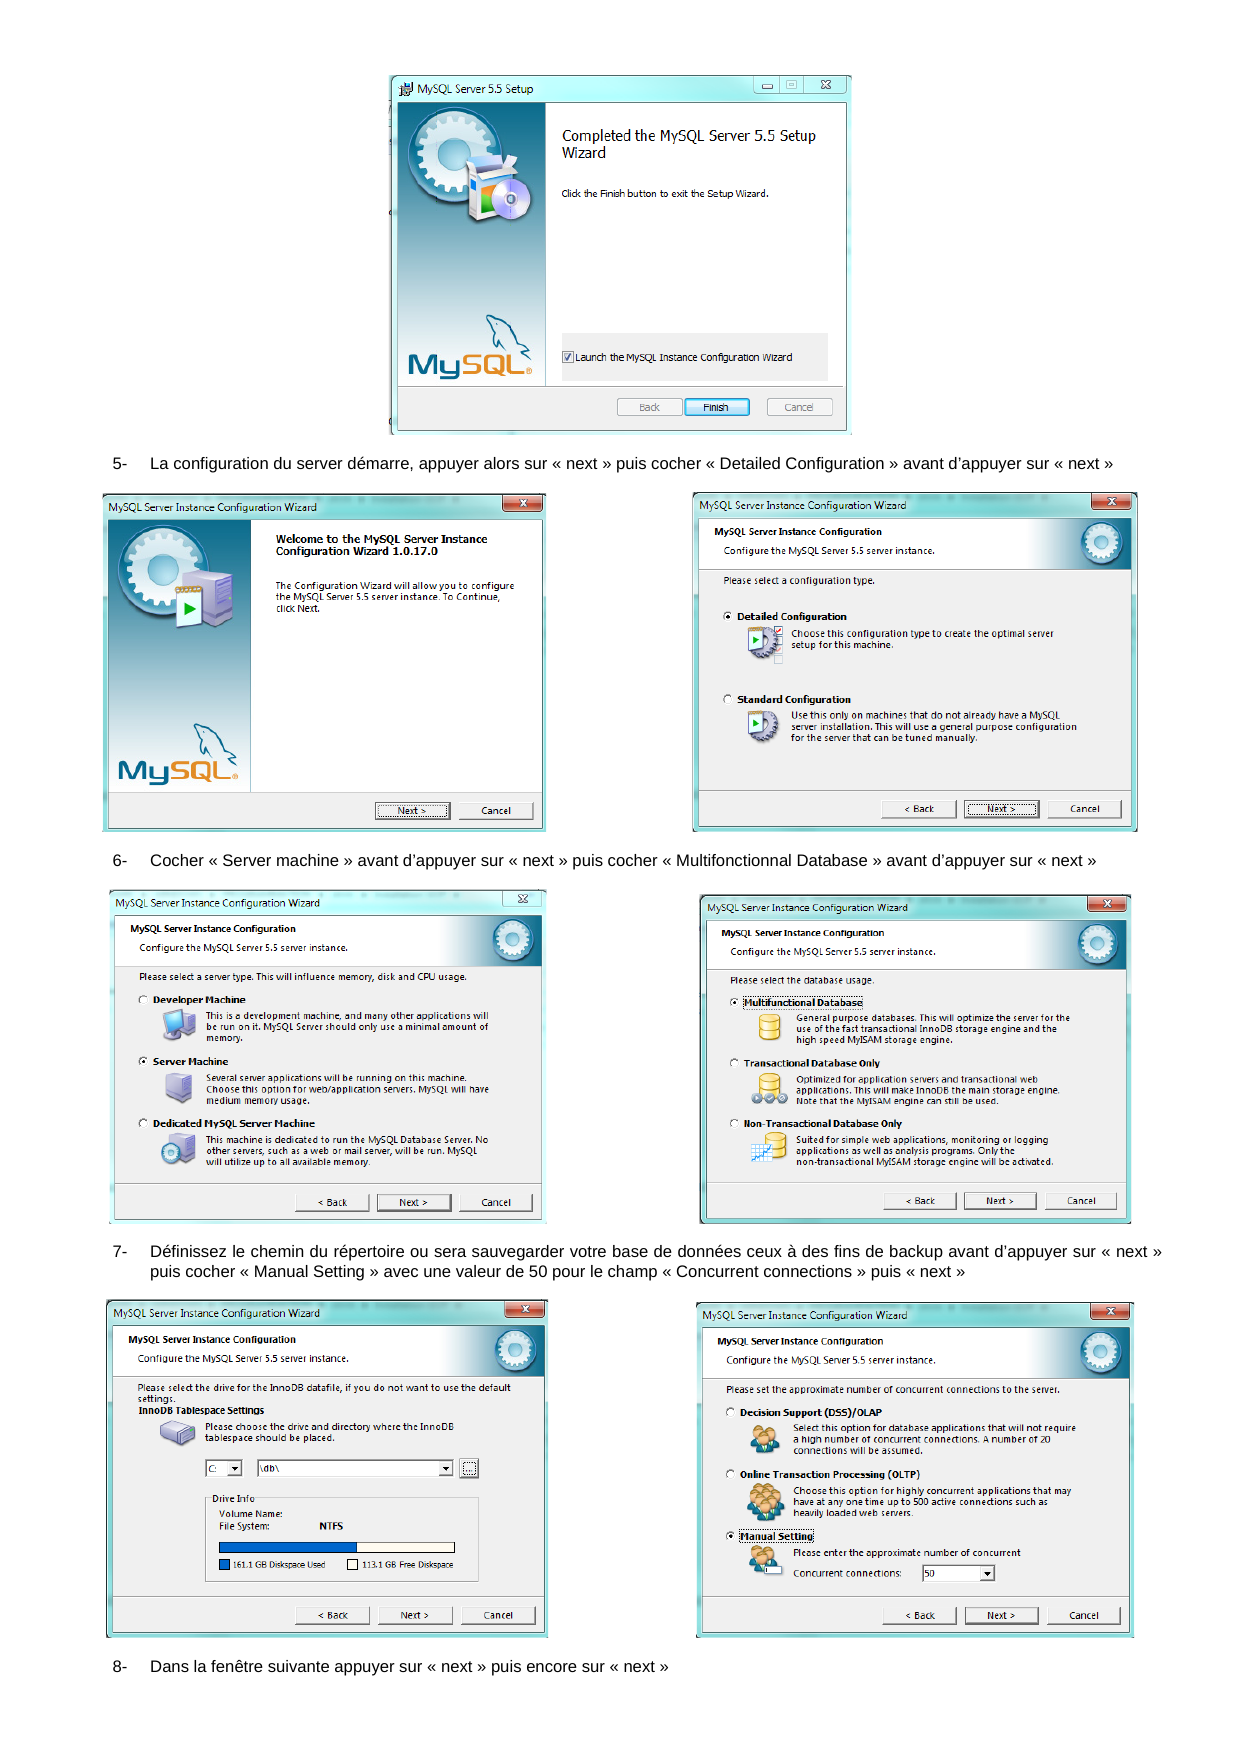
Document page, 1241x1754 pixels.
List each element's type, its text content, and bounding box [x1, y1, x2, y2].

picture [102, 493, 547, 832]
picture [106, 1299, 549, 1638]
list Dans la fenêtre suivante appuyer sur « next » puis encore sur « next » [112, 1657, 1165, 1676]
list Cocher « Server machine » avant d’appuyer sur « next » puis cocher « Multifonctionnal Database » avant d’appuyer sur « next » [112, 851, 1165, 870]
picture [696, 1302, 1135, 1638]
picture [699, 894, 1132, 1224]
list Définissez le chemin du répertoire ou sera sauvegarder votre base de données ceux à des fins de backup avant d’appuyer sur « next » puis cocher « Manual Setting » avec une valeur de 50 pour le champ « Concurrent connections » puis « next » [112, 1242, 1165, 1281]
list La configuration du server démarre, appuyer alors sur « next » puis cocher « Detailed Configuration » avant d’appuyer sur « next » [112, 454, 1165, 473]
picture [692, 492, 1138, 832]
picture [109, 889, 547, 1224]
picture [388, 75, 852, 435]
